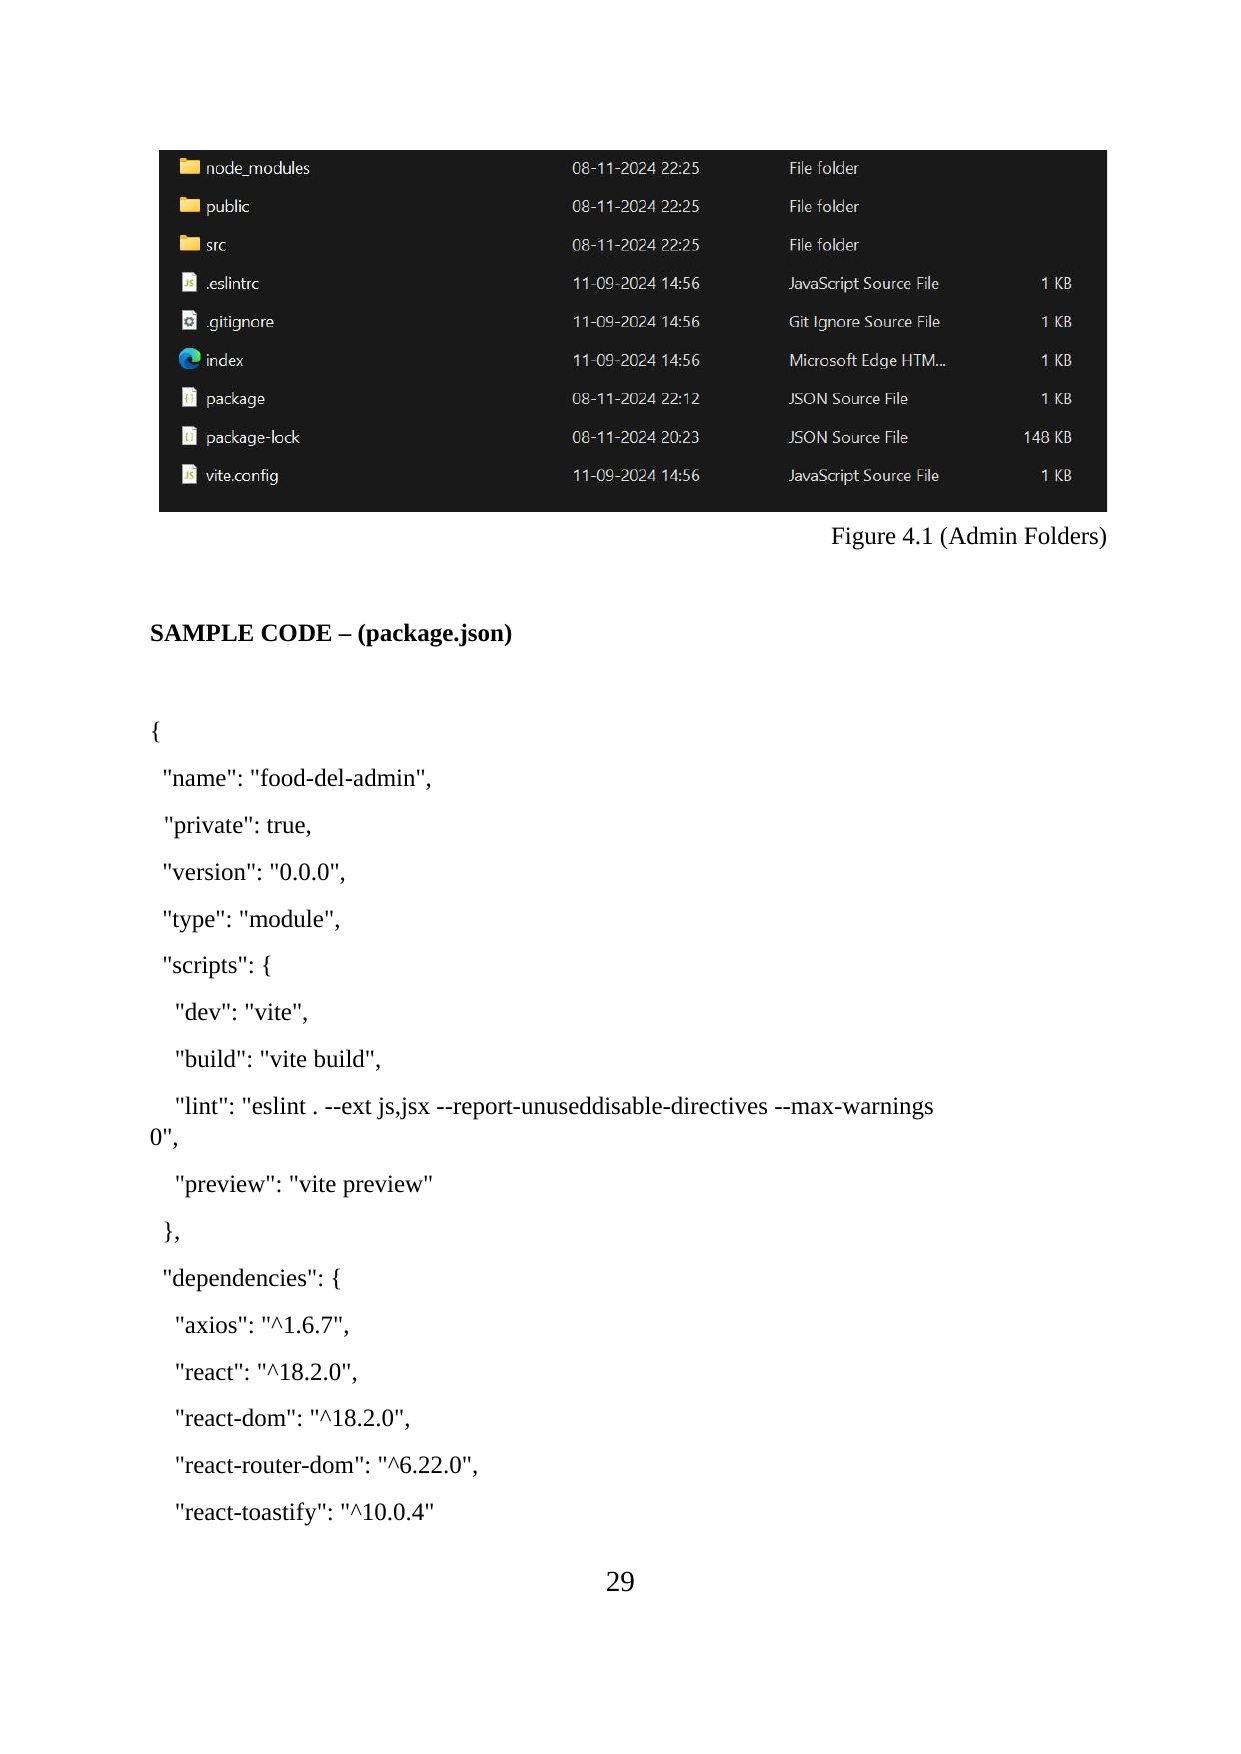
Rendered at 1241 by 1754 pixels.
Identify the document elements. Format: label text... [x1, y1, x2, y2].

text "dependencies": { [149, 1263, 1099, 1292]
text "private": true, [157, 810, 1099, 839]
text "react-router-dom": "^6.22.0", [149, 1450, 1099, 1479]
text "version": "0.0.0", [149, 857, 1099, 886]
text "name": "food-del-admin", [149, 763, 1099, 792]
text { [149, 716, 1099, 745]
text "scripts": { [149, 951, 1099, 979]
picture [159, 150, 1108, 512]
text "react": "^18.2.0", [149, 1357, 1099, 1385]
text }, [149, 1216, 1099, 1245]
text "build": "vite build", [149, 1044, 1099, 1073]
text "lint": "eslint . --ext js,jsx --report-unuseddisable-directives --max-warnings 0", [149, 1091, 950, 1151]
text "preview": "vite preview" [149, 1169, 1099, 1198]
text "react-toastify": "^10.0.4" [149, 1497, 1099, 1526]
text "type": "module", [149, 904, 1099, 932]
text SAMPLE CODE – (package.json) [150, 618, 1174, 647]
text "react-dom": "^18.2.0", [149, 1403, 1099, 1432]
text "axios": "^1.6.7", [149, 1310, 1099, 1338]
text "dev": "vite", [149, 997, 1099, 1026]
